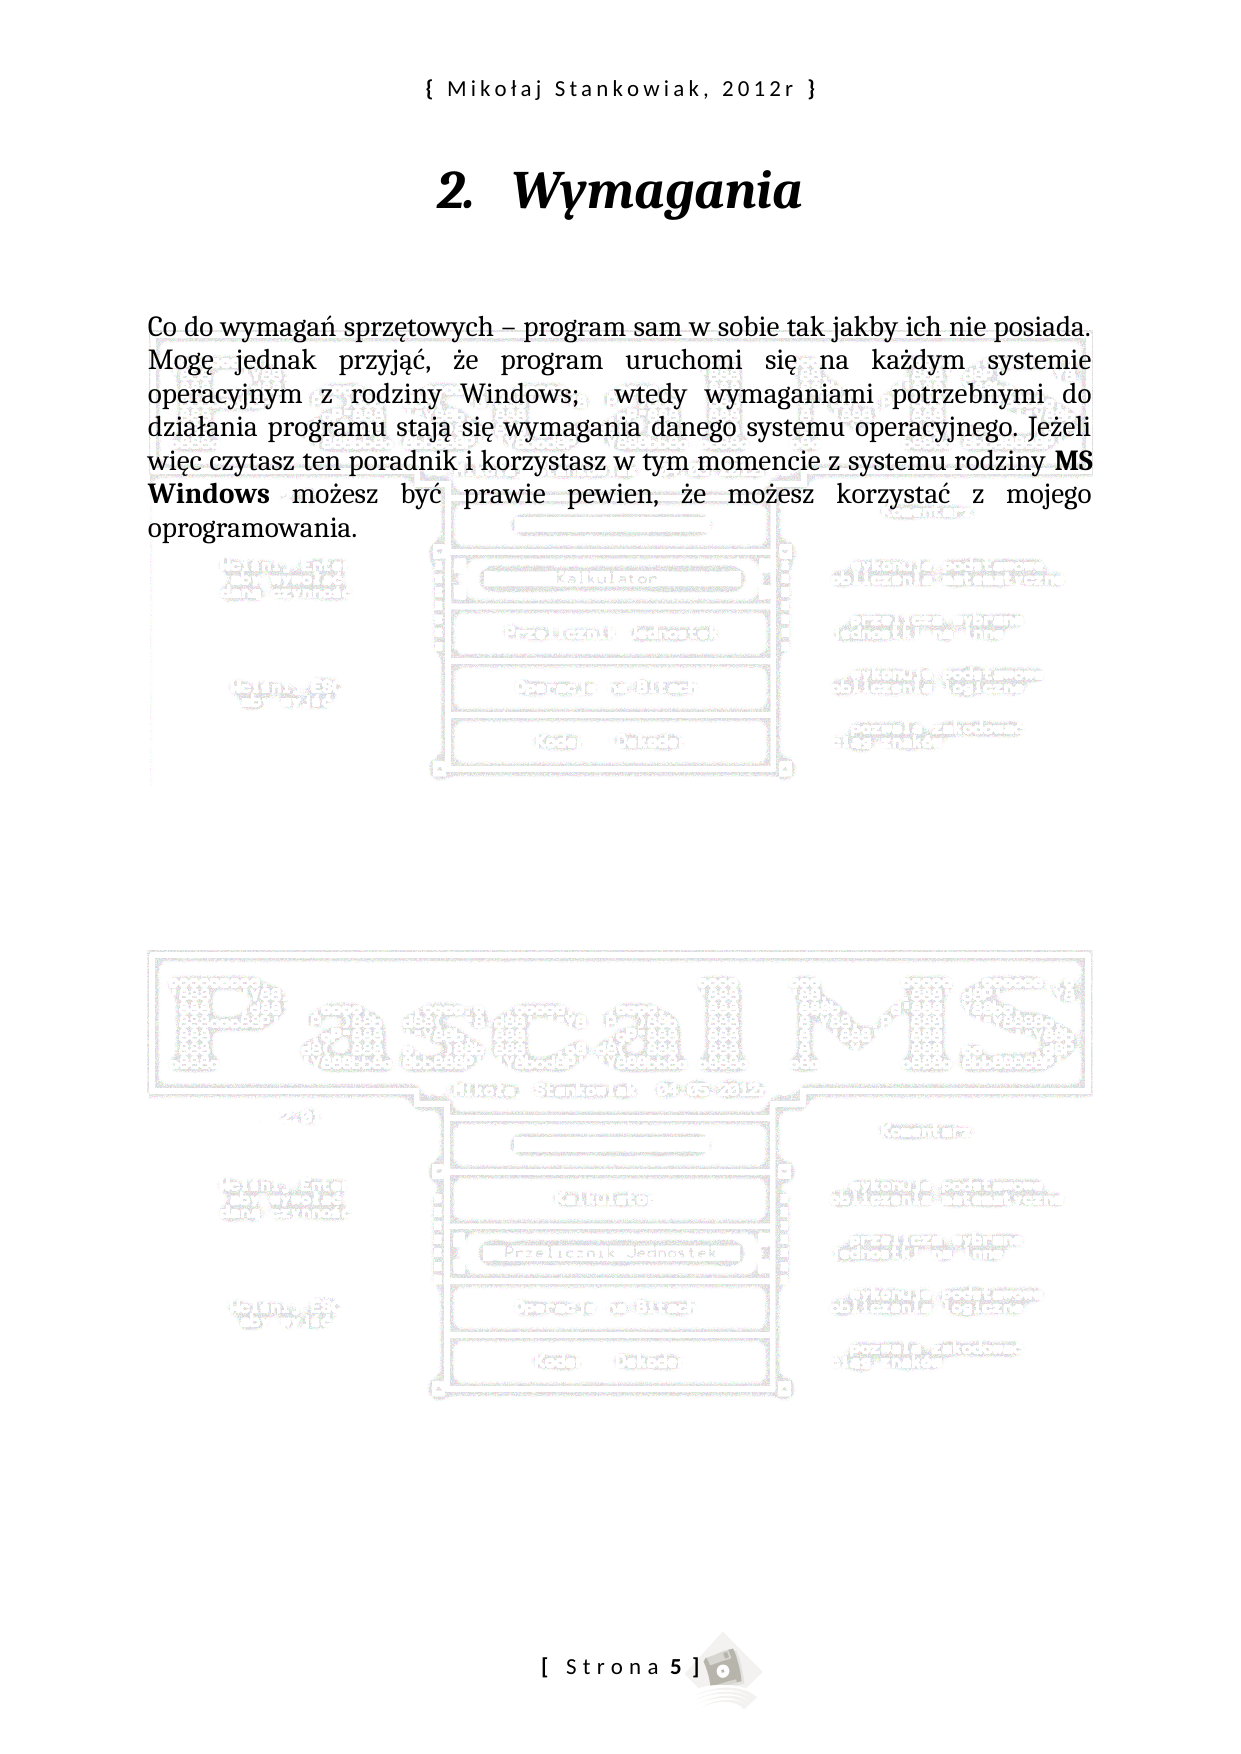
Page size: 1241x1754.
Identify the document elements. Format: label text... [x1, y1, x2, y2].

text Co do wymagań sprzętowych – program sam w sobie tak jakby ich nie posiada. Mogę jednak przyjąć, że program uruchomi się na każdym systemie operacyjnym z rodziny Windows; wtedy wymaganiami potrzebnymi do działania programu stają się wymagania danego systemu operacyjnego. Jeżeli więc czytasz ten poradnik i korzystasz w tym momencie z systemu rodziny MS Windows możesz być prawie pewien, że możesz korzystać z mojego oprogramowania. [148, 310, 1093, 544]
list Wymagania [148, 160, 1093, 222]
